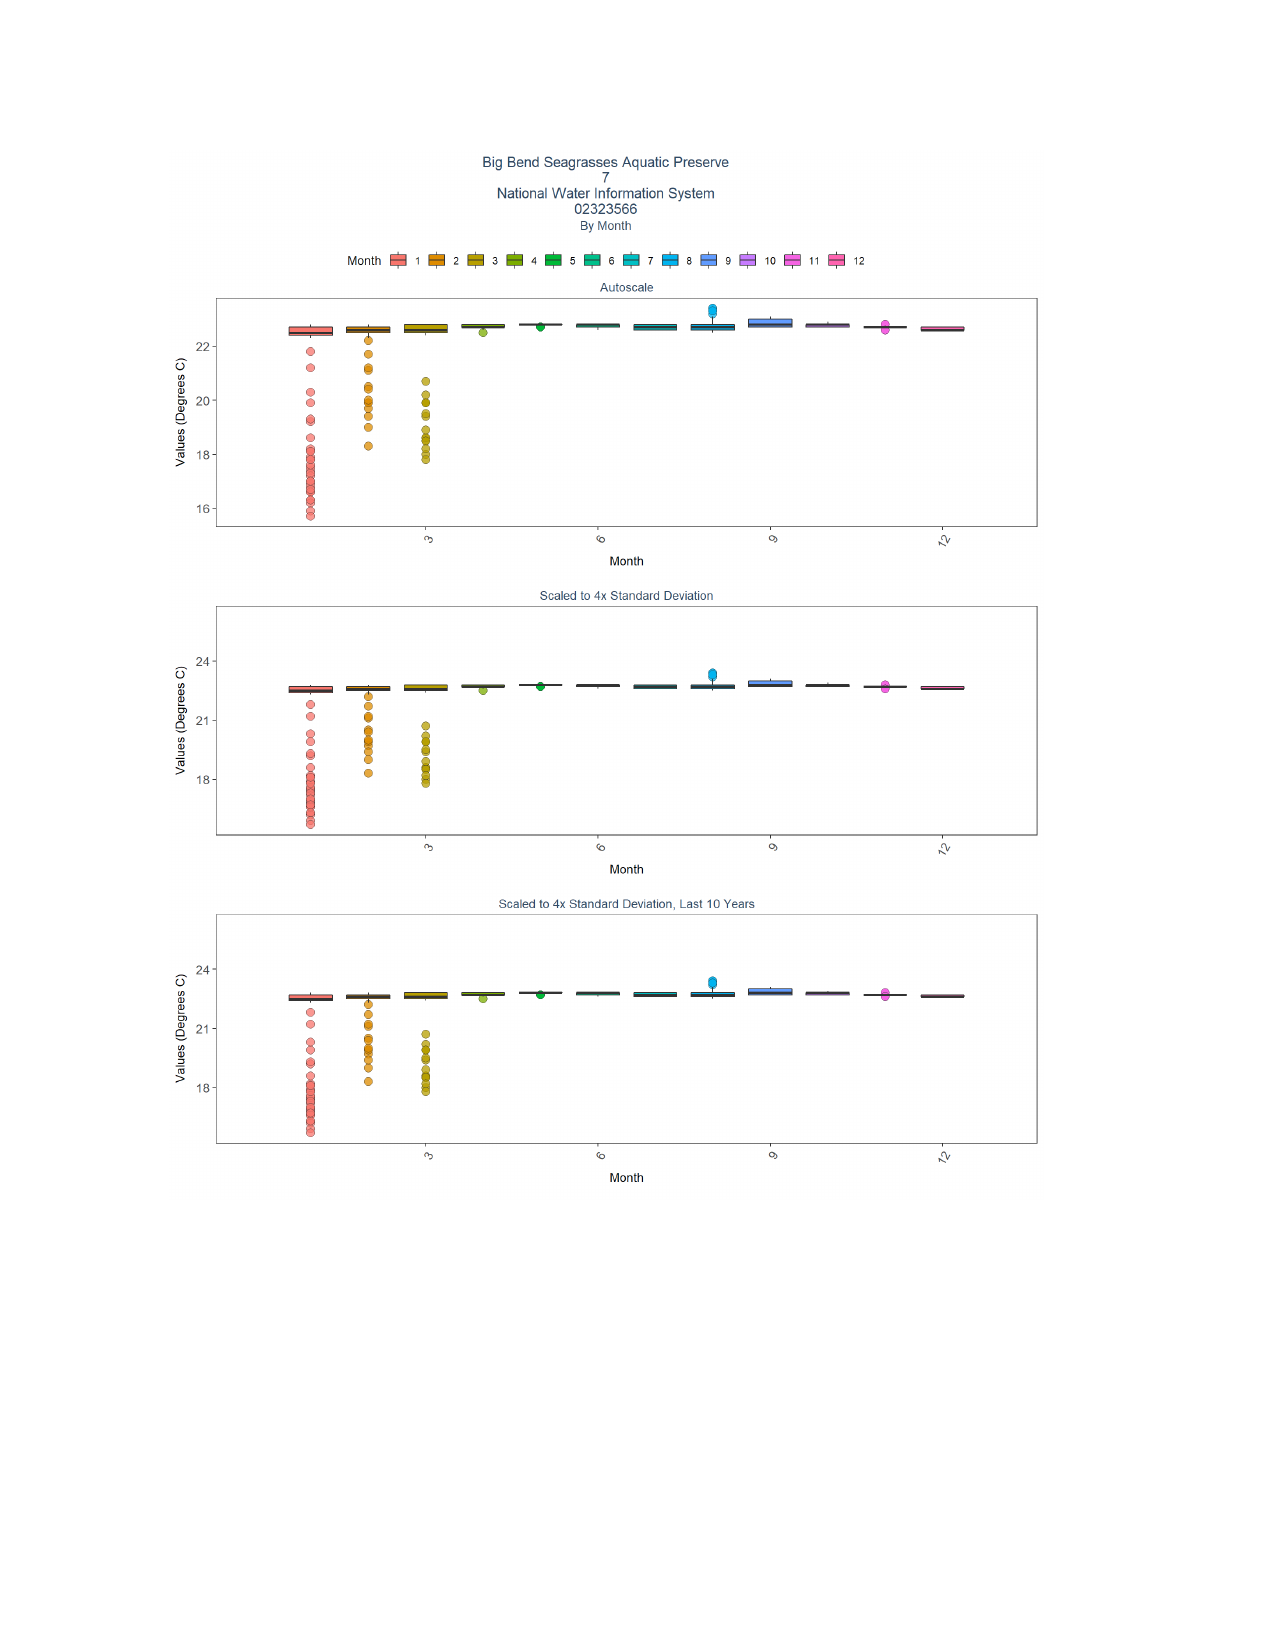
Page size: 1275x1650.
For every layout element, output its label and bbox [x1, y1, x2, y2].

picture [168, 150, 1044, 1200]
